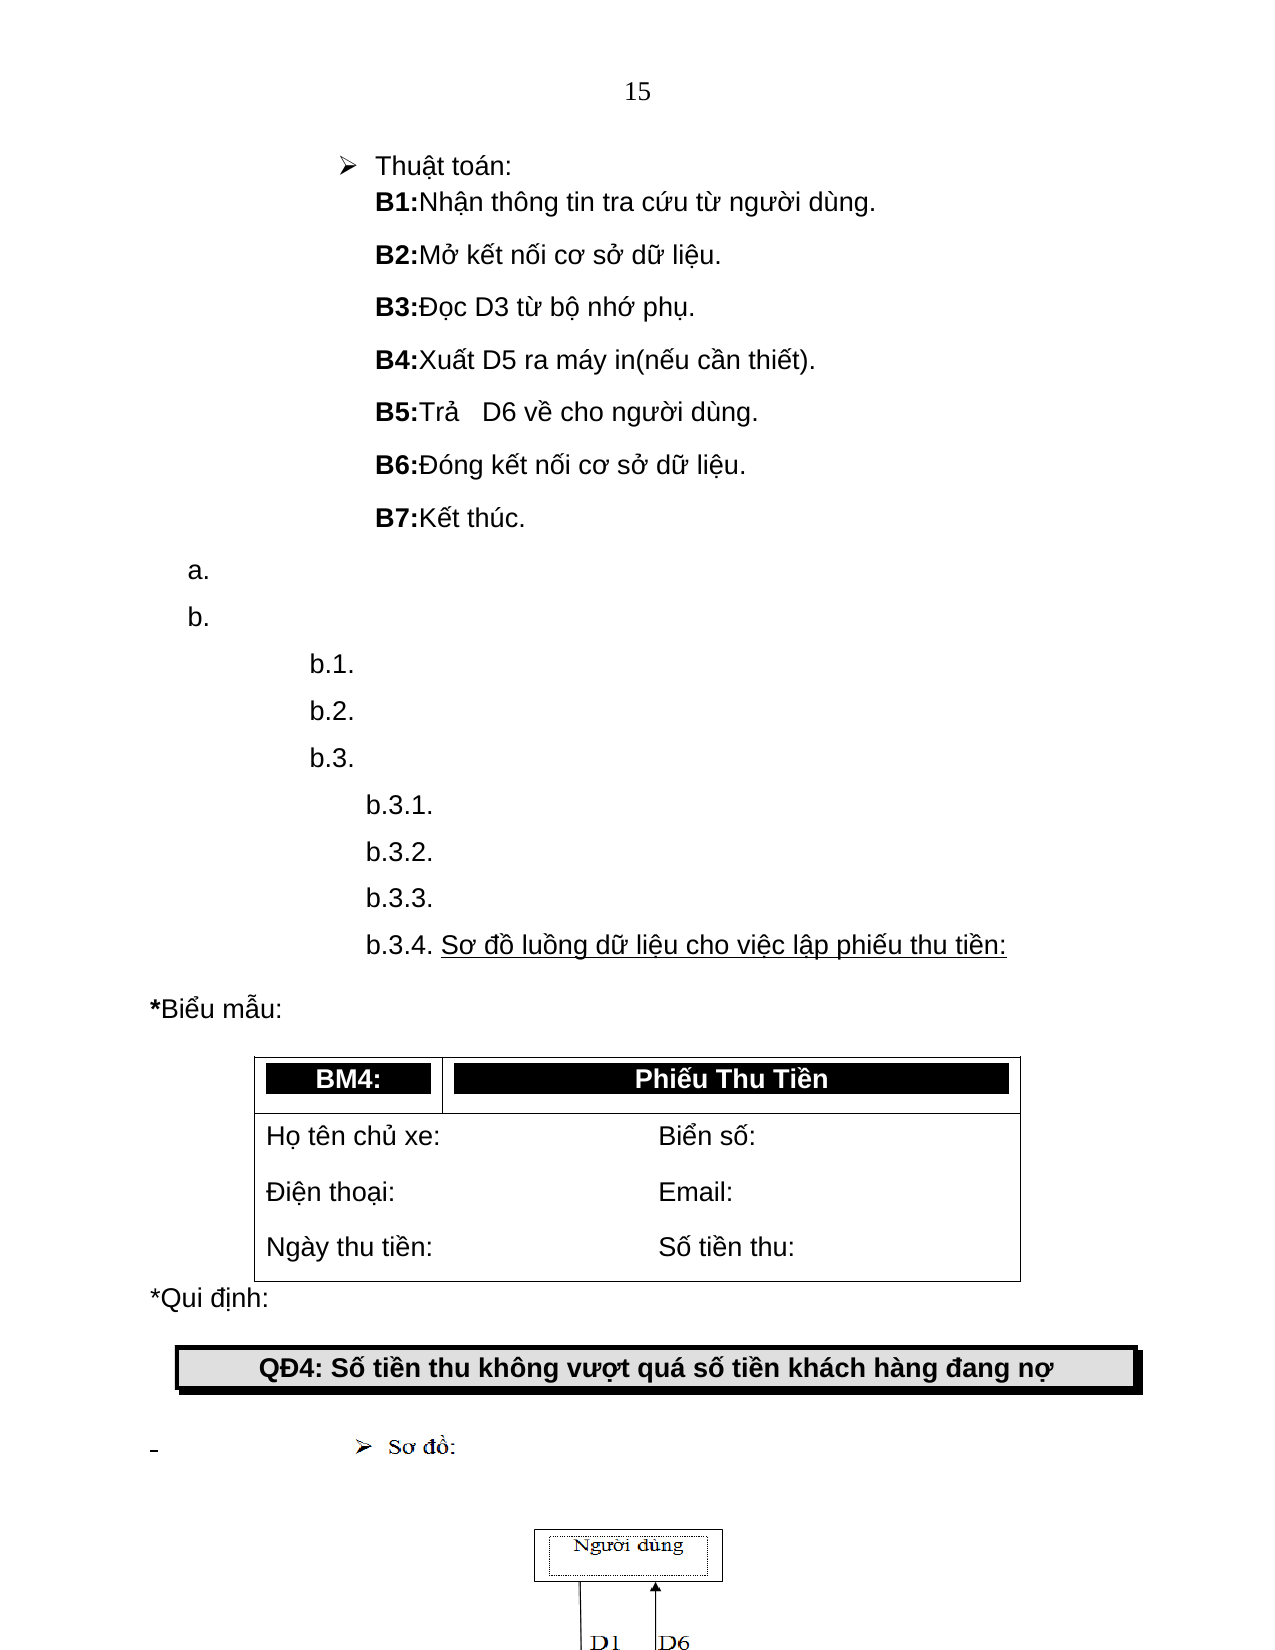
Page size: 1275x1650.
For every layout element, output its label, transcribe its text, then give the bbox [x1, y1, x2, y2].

table_cell Email: [647, 1169, 1020, 1225]
table_cell Số tiền thu: [647, 1225, 1020, 1281]
text B7:Kết thúc. [375, 502, 1125, 533]
table_cell Ngày thu tiền: [255, 1225, 647, 1281]
list Sơ đồ luồng dữ liệu cho việc lập phiếu thu tiền: [366, 929, 1125, 961]
text B1:Nhận thông tin tra cứu từ người dùng. [375, 186, 1125, 217]
list Thuật toán: [337, 150, 1125, 181]
table_cell Họ tên chủ xe: [255, 1114, 647, 1169]
table_cell Điện thoại: [255, 1169, 647, 1225]
text B4:Xuất D5 ra máy in(nếu cần thiết). [375, 344, 1125, 375]
table_header Phiếu Thu Tiền [443, 1058, 1020, 1113]
text B6:Đóng kết nối cơ sở dữ liệu. [375, 449, 1125, 480]
table_cell Biển số: [647, 1114, 1020, 1169]
text B5:Trả D6 về cho người dùng. [375, 396, 1125, 428]
table_header BM4: [255, 1058, 442, 1113]
picture [254, 1424, 1091, 1650]
text B2:Mở kết nối cơ sở dữ liệu. [375, 239, 1125, 270]
text *Qui định: [150, 1282, 1125, 1313]
text B3:Đọc D3 từ bộ nhớ phụ. [375, 291, 1125, 322]
text QĐ4: Số tiền thu không vượt quá số tiền khách hàng đang nợ [179, 1350, 1133, 1386]
text *Biểu mẫu: [150, 993, 1125, 1024]
